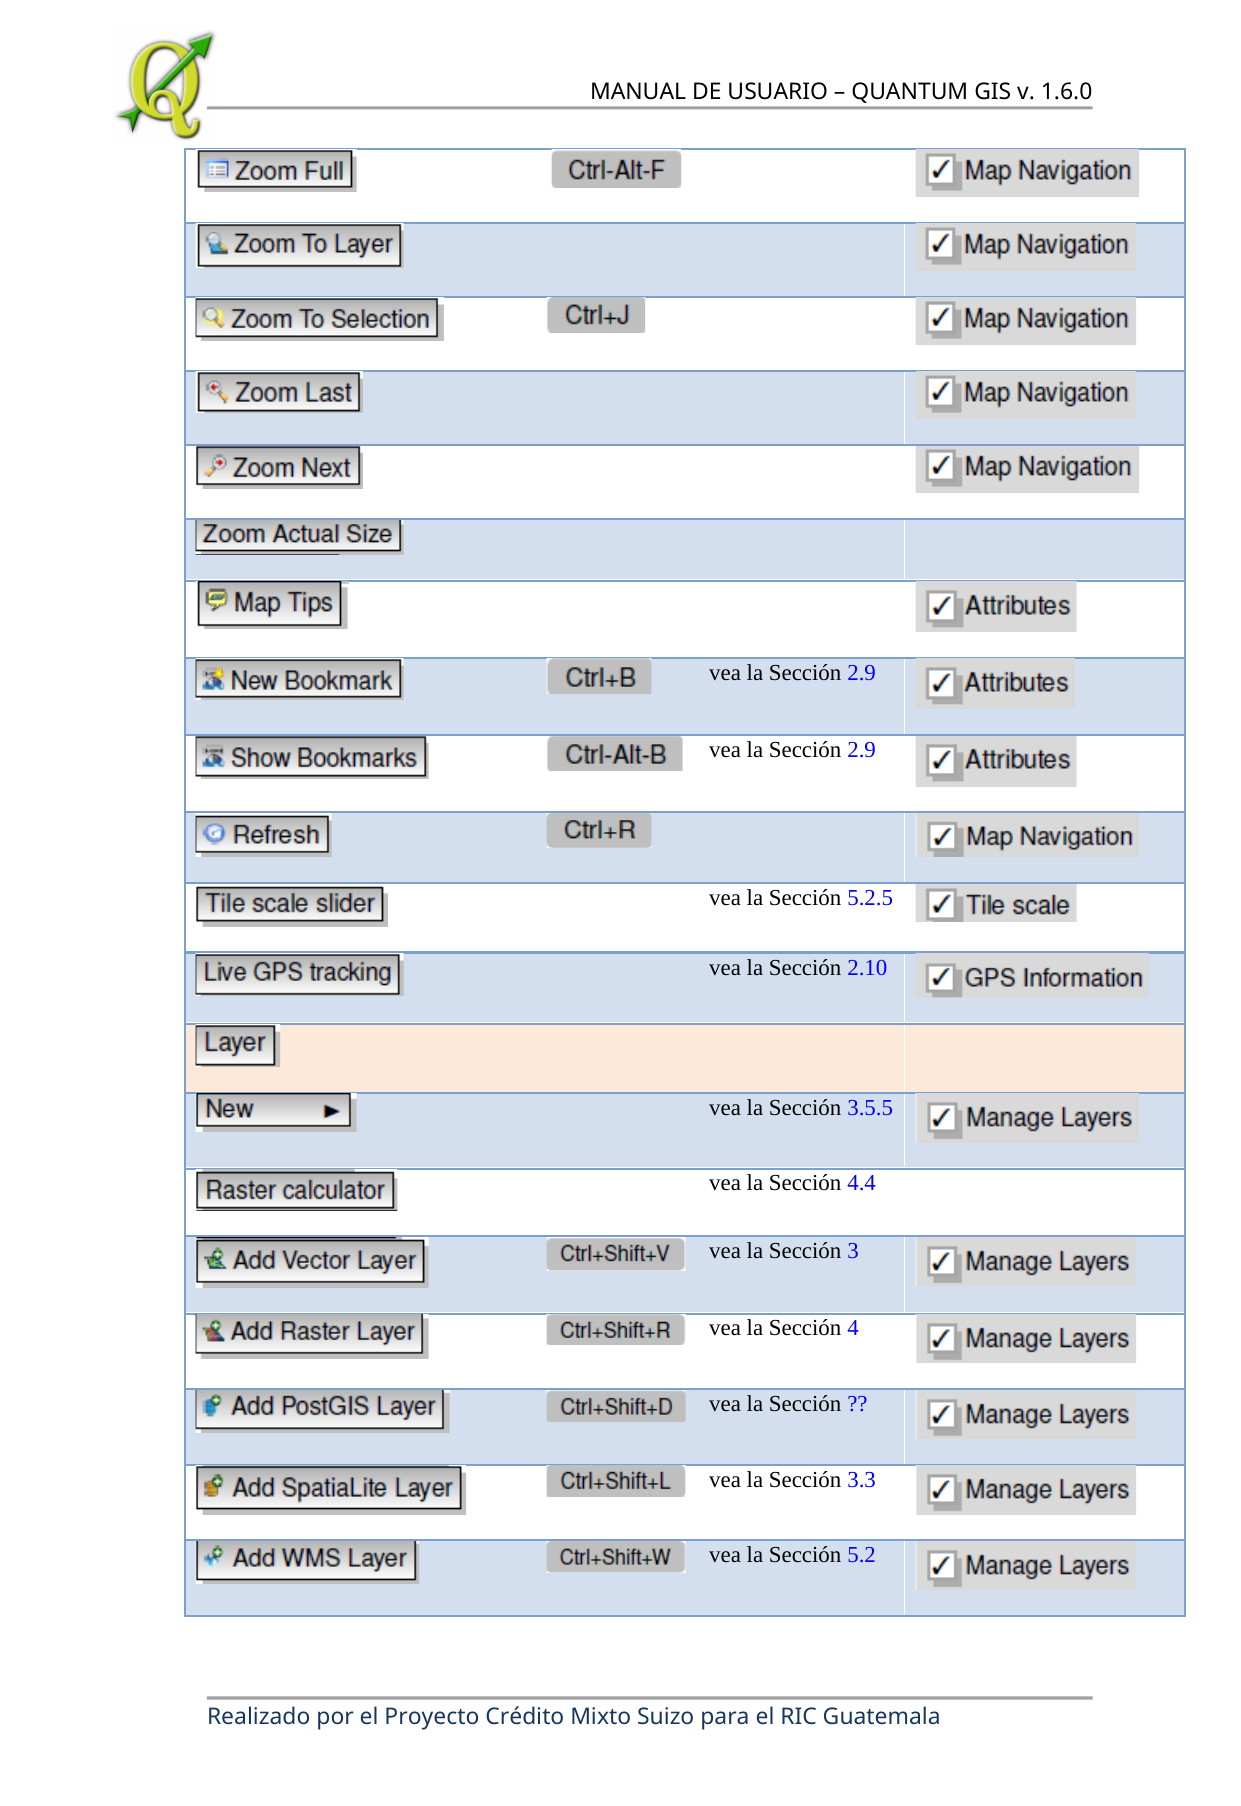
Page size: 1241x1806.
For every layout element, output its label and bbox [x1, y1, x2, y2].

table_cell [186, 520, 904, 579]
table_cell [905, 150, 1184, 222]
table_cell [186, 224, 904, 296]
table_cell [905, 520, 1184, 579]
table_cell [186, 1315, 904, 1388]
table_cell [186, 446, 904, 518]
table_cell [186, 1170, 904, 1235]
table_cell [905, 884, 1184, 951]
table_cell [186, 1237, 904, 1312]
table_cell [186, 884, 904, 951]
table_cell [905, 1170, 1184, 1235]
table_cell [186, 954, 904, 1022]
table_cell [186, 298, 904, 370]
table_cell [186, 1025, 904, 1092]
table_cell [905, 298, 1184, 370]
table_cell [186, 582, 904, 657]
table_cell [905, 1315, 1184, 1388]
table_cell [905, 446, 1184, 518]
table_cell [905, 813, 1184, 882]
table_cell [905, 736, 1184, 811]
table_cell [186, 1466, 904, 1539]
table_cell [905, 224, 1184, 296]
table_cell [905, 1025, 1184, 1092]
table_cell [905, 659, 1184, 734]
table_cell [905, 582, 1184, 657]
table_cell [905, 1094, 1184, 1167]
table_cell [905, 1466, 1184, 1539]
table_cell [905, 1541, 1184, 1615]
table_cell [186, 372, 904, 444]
picture [111, 28, 218, 142]
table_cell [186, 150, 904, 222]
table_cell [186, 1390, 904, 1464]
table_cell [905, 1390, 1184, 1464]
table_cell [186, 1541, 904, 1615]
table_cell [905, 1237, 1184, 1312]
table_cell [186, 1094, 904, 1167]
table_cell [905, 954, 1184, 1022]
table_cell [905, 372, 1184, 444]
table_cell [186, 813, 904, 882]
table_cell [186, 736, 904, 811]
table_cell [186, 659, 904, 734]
